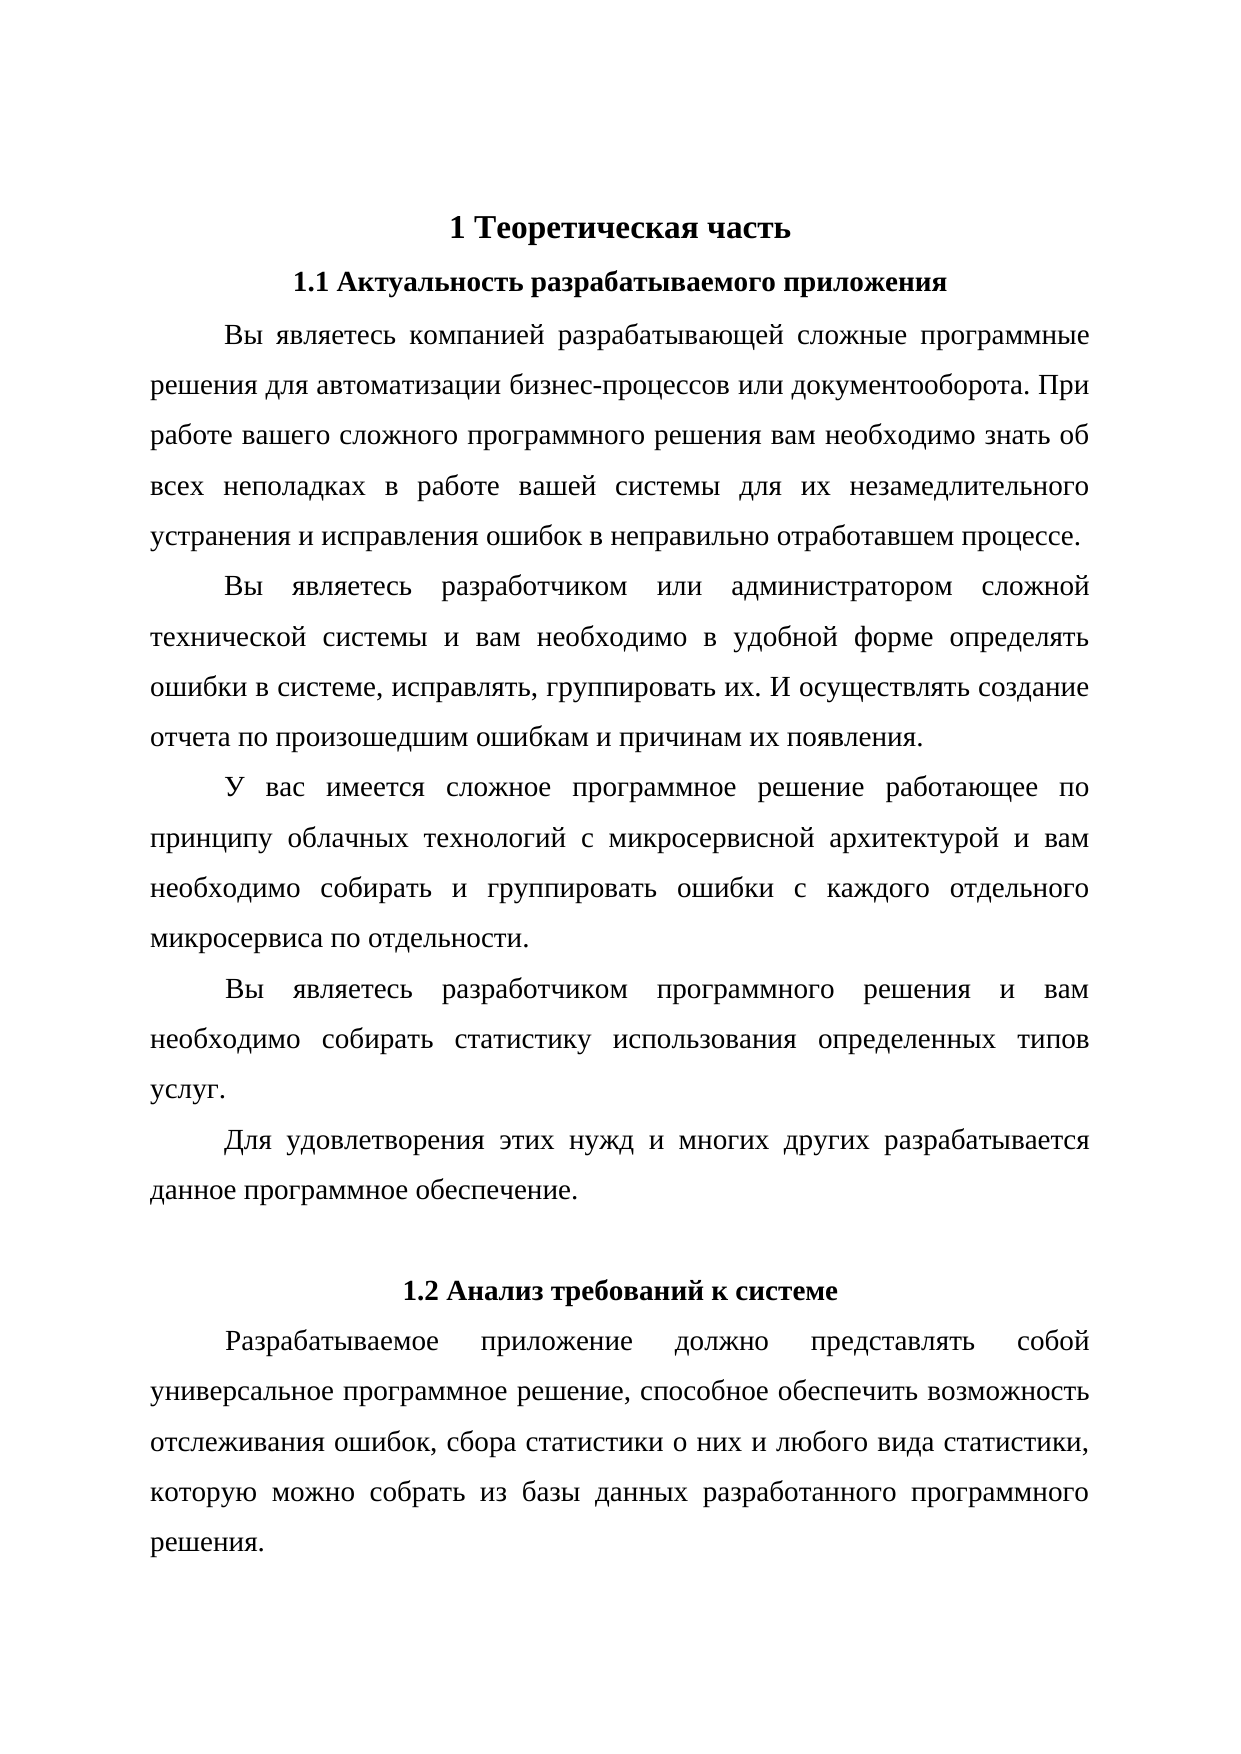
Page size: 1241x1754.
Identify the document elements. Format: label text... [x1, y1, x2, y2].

subtitle Разрабатываемое приложение должно представлять собой универсальное программное решение, способное обеспечить возможность отслеживания ошибок, сбора статистики о них и любого вида статистики, которую можно собрать из базы данных разработанного программного решения. [150, 1323, 1090, 1558]
text Вы являетесь разработчиком программного решения и вам необходимо собирать статистику использования определенных типов услуг. [150, 971, 1090, 1105]
text 1 Теоретическая часть [150, 207, 1090, 246]
text Для удовлетворения этих нужд и многих других разрабатывается данное программное обеспечение. [150, 1122, 1090, 1206]
text 1.1 Актуальность разрабатываемого приложения [150, 264, 1090, 298]
text У вас имеется сложное программное решение работающее по принципу облачных технологий с микросервисной архитектурой и вам необходимо собирать и группировать ошибки с каждого отдельного микросервиса по отдельности. [150, 769, 1090, 954]
text Вы являетесь разработчиком или администратором сложной технической системы и вам необходимо в удобной форме определять ошибки в системе, исправлять, группировать их. И осуществлять создание отчета по произошедшим ошибкам и причинам их появления. [150, 568, 1090, 753]
subtitle 1.2 Анализ требований к системе [150, 1273, 1090, 1306]
text Вы являетесь компанией разрабатывающей сложные программные решения для автоматизации бизнес-процессов или документооборота. При работе вашего сложного программного решения вам необходимо знать об всех неполадках в работе вашей системы для их незамедлительного устранения и исправления ошибок в неправильно отработавшем процессе. [150, 317, 1090, 552]
